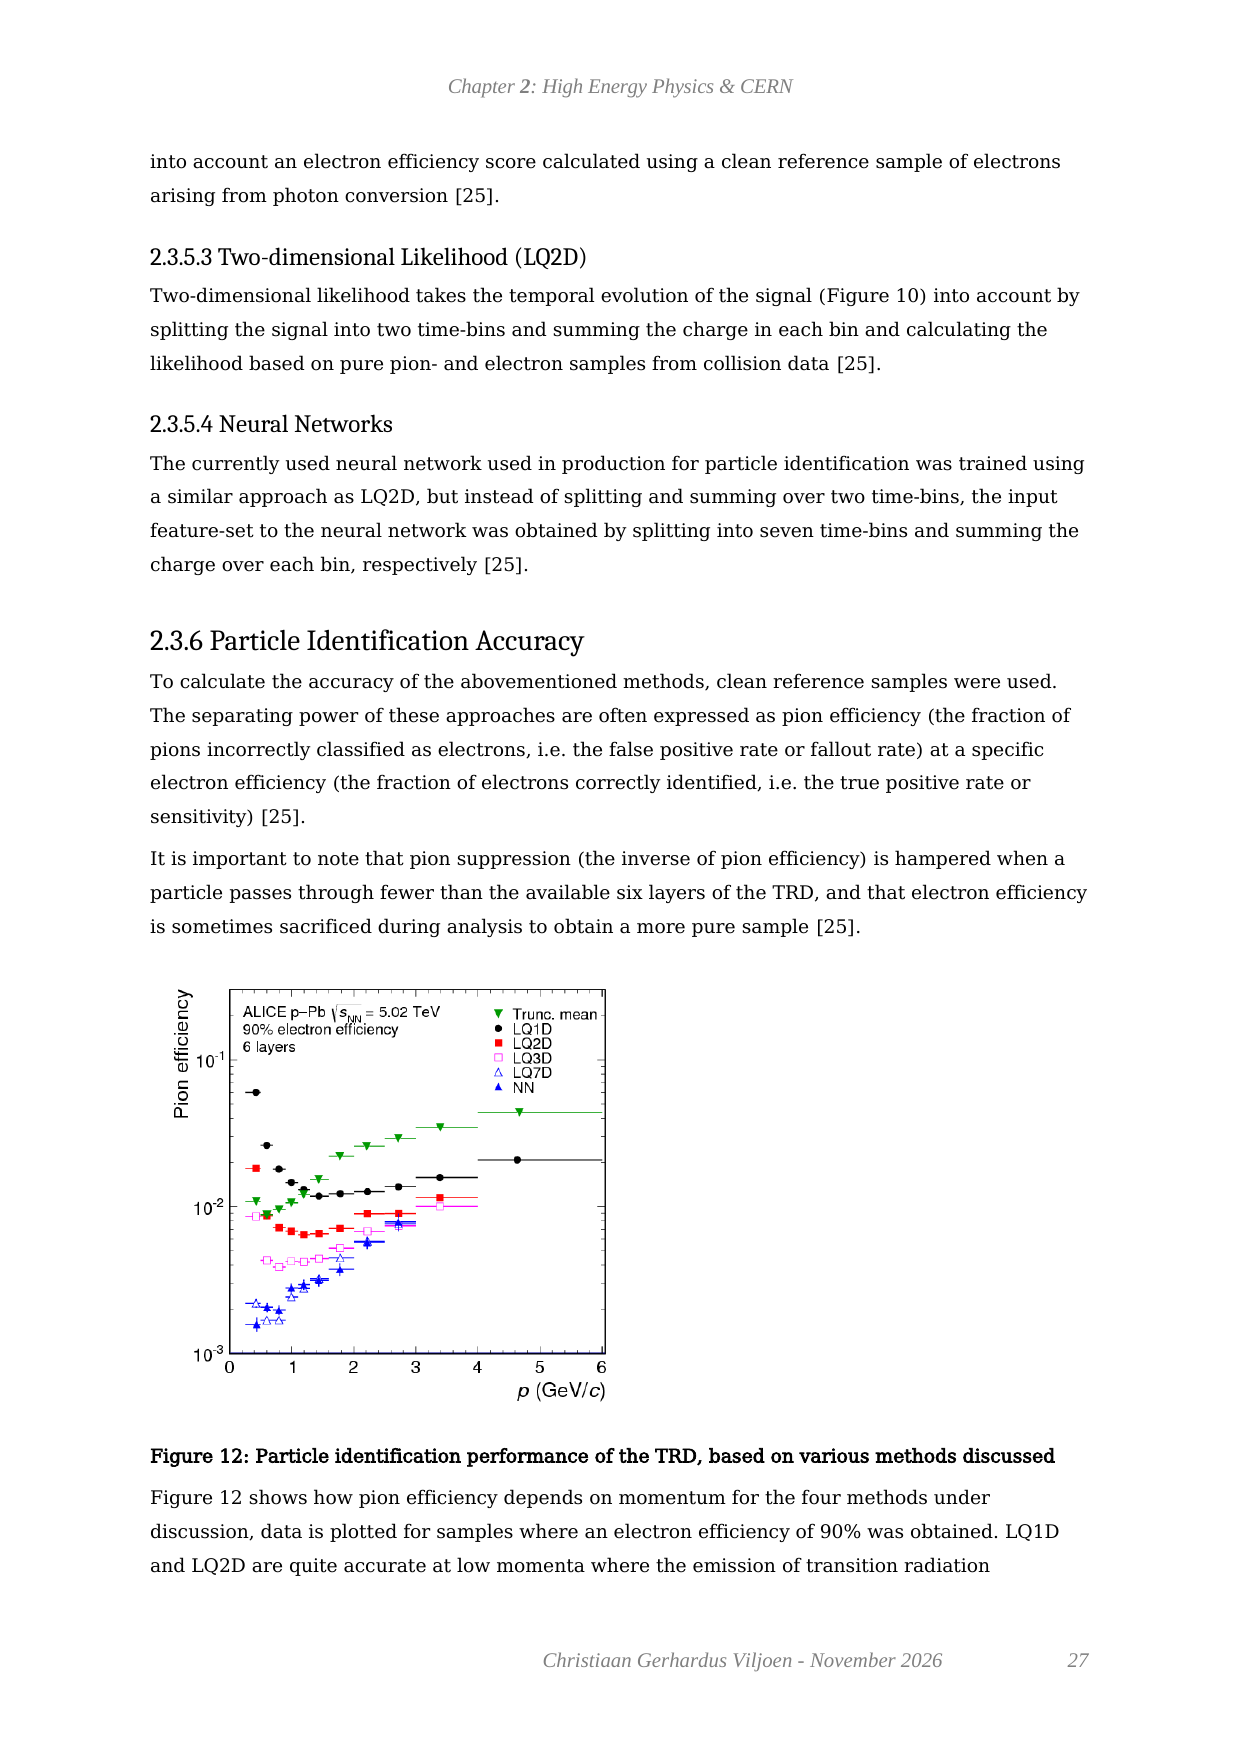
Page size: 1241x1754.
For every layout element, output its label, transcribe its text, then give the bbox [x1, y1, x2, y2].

subtitle Two-dimensional Likelihood (LQ2D) [150, 242, 1090, 271]
text To calculate the accuracy of the abovementioned methods, clean reference samples were used. The separating power of these approaches are often expressed as pion efficiency (the fraction of pions incorrectly classified as electrons, i.e. the false positive rate or fallout rate) at a specific electron efficiency (the fraction of electrons correctly identified, i.e. the true positive rate or sensitivity) . [150, 670, 1090, 827]
text Two-dimensional likelihood takes the temporal evolution of the signal (Figure 10) into account by splitting the signal into two time-bins and summing the charge in each bin and calculating the likelihood based on pure pion- and electron samples from collision data . [150, 284, 1090, 374]
subtitle Particle Identification Accuracy [150, 624, 1090, 657]
picture [150, 956, 634, 1425]
text The currently used neural network used in production for particle identification was trained using a similar approach as LQ2D, but instead of splitting and summing over two time-bins, the input feature-set to the neural network was obtained by splitting into seven time-bins and summing the charge over each bin, respectively . [150, 451, 1090, 575]
text It is important to note that pion suppression (the inverse of pion efficiency) is hampered when a particle passes through fewer than the available six layers of the TRD, and that electron efficiency is sometimes sacrificed during analysis to obtain a more pure sample . [150, 847, 1090, 937]
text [150, 1486, 1090, 1576]
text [150, 150, 1090, 206]
text Figure 12: Particle identification performance of the TRD, based on various methods discussed [150, 1444, 1090, 1466]
subtitle Neural Networks [150, 410, 1090, 439]
